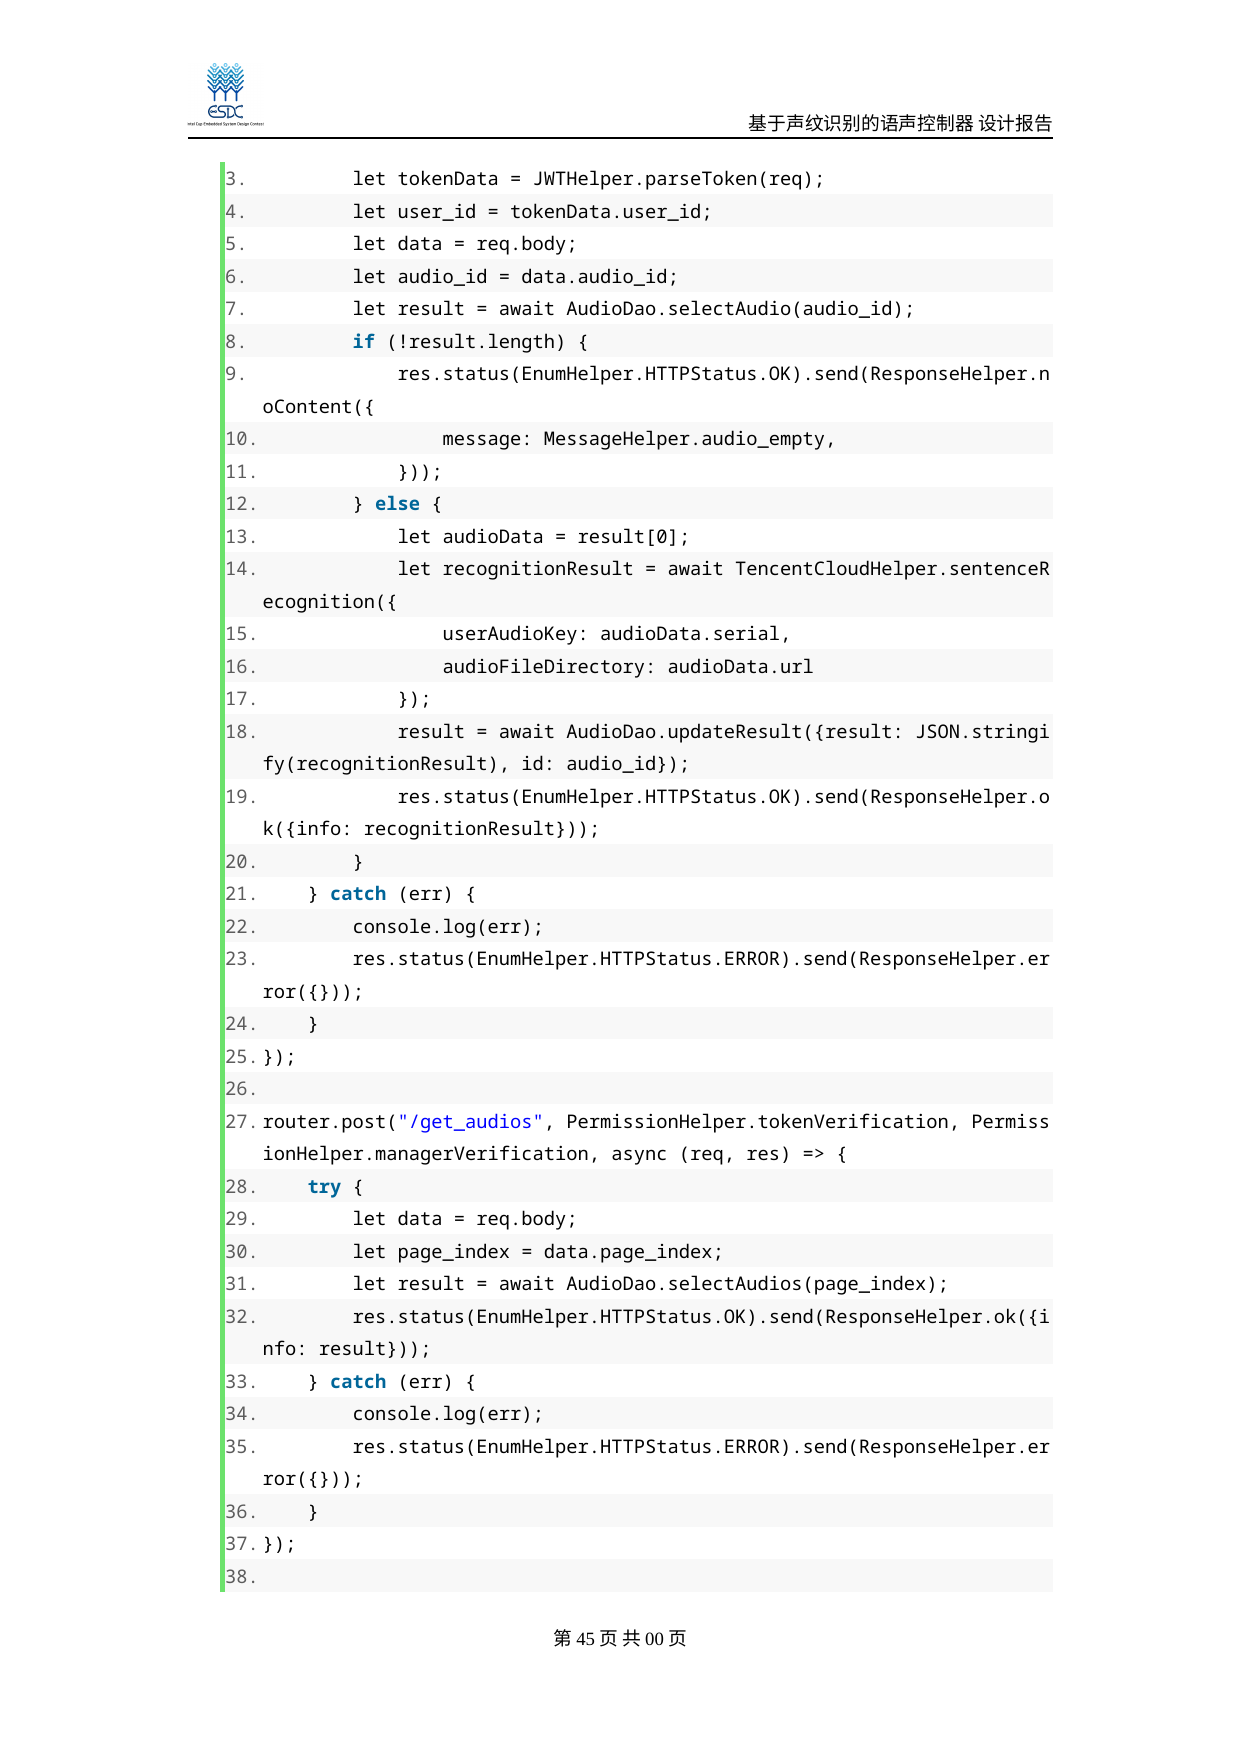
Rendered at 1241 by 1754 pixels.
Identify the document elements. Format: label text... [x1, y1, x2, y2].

list let page_index = data.page_index; [225, 1234, 1053, 1267]
list let tokenData = JWTHelper.parseToken(req); [225, 162, 1053, 194]
list } [225, 1494, 1053, 1527]
list } else { [225, 487, 1053, 519]
list let result = await AudioDao.selectAudio(audio_id); [225, 292, 1053, 324]
list let audioData = result[0]; [225, 519, 1053, 552]
list userAudioKey: audioData.serial, [225, 617, 1053, 649]
list res.status(EnumHelper.HTTPStatus.ERROR).send(ResponseHelper.error({})); [225, 1429, 1053, 1494]
list message: MessageHelper.audio_empty, [225, 422, 1053, 454]
list audioFileDirectory: audioData.url [225, 649, 1053, 682]
list try { [225, 1169, 1053, 1202]
list let data = req.body; [225, 227, 1053, 259]
list router.post("/get_audios", PermissionHelper.tokenVerification, PermissionHelper.managerVerification, async (req, res) => { [225, 1104, 1053, 1169]
list let data = req.body; [225, 1202, 1053, 1234]
list let user_id = tokenData.user_id; [225, 194, 1053, 227]
picture [187, 63, 264, 126]
list })); [225, 454, 1053, 487]
list res.status(EnumHelper.HTTPStatus.ERROR).send(ResponseHelper.error({})); [225, 942, 1053, 1007]
list let audio_id = data.audio_id; [225, 259, 1053, 292]
list }); [225, 1527, 1053, 1559]
list console.log(err); [225, 909, 1053, 942]
list result = await AudioDao.updateResult({result: JSON.stringify(recognitionResult), id: audio_id}); [225, 714, 1053, 779]
list if (!result.length) { [225, 324, 1053, 357]
list res.status(EnumHelper.HTTPStatus.OK).send(ResponseHelper.noContent({ [225, 357, 1053, 422]
list res.status(EnumHelper.HTTPStatus.OK).send(ResponseHelper.ok({info: result})); [225, 1299, 1053, 1364]
list console.log(err); [225, 1397, 1053, 1429]
list } [225, 844, 1053, 877]
list let recognitionResult = await TencentCloudHelper.sentenceRecognition({ [225, 552, 1053, 617]
list }); [225, 1039, 1053, 1072]
list let result = await AudioDao.selectAudios(page_index); [225, 1267, 1053, 1299]
list res.status(EnumHelper.HTTPStatus.OK).send(ResponseHelper.ok({info: recognitionResult})); [225, 779, 1053, 844]
list } catch (err) { [225, 1364, 1053, 1397]
list }); [225, 682, 1053, 714]
list } [225, 1007, 1053, 1039]
list } catch (err) { [225, 877, 1053, 909]
